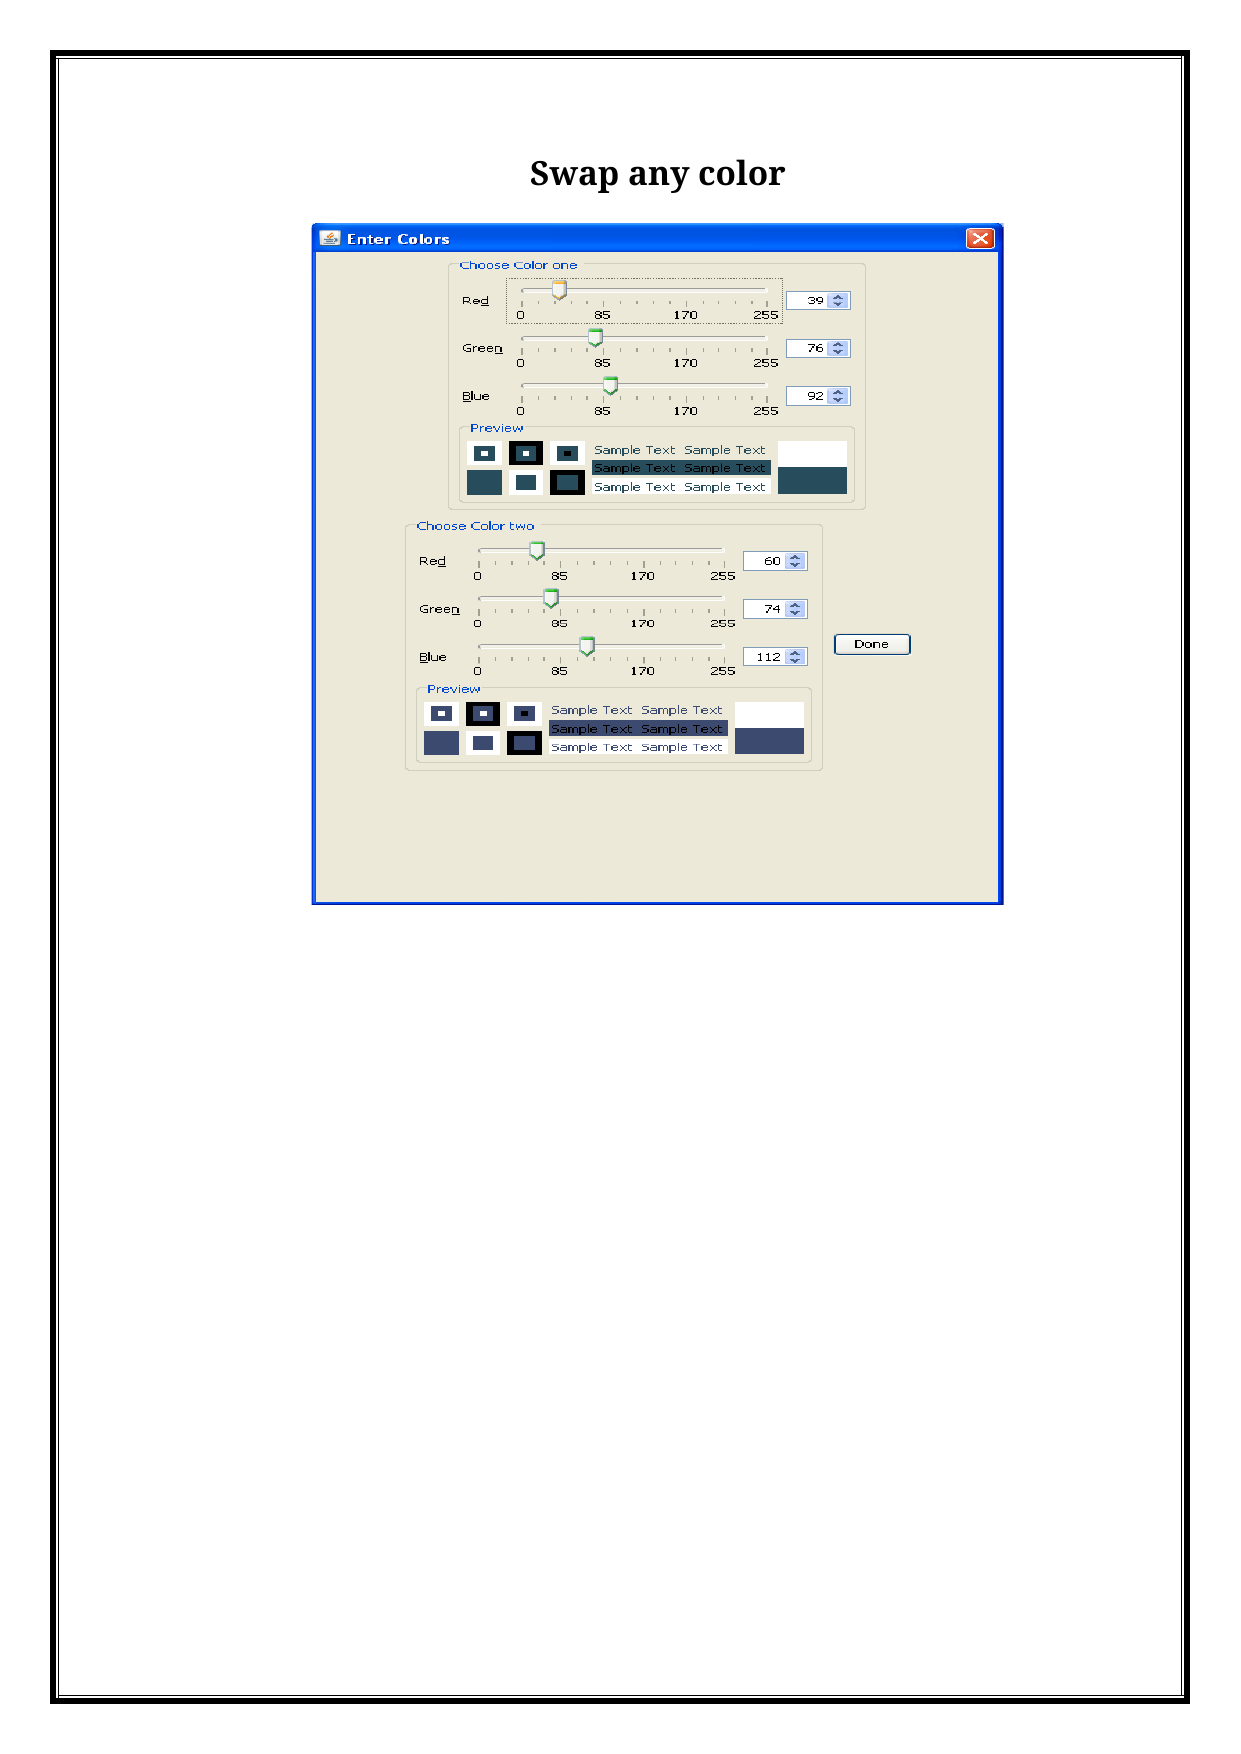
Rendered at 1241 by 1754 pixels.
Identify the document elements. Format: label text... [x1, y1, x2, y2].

picture [311, 223, 1004, 905]
text Swap any color [225, 150, 1090, 195]
